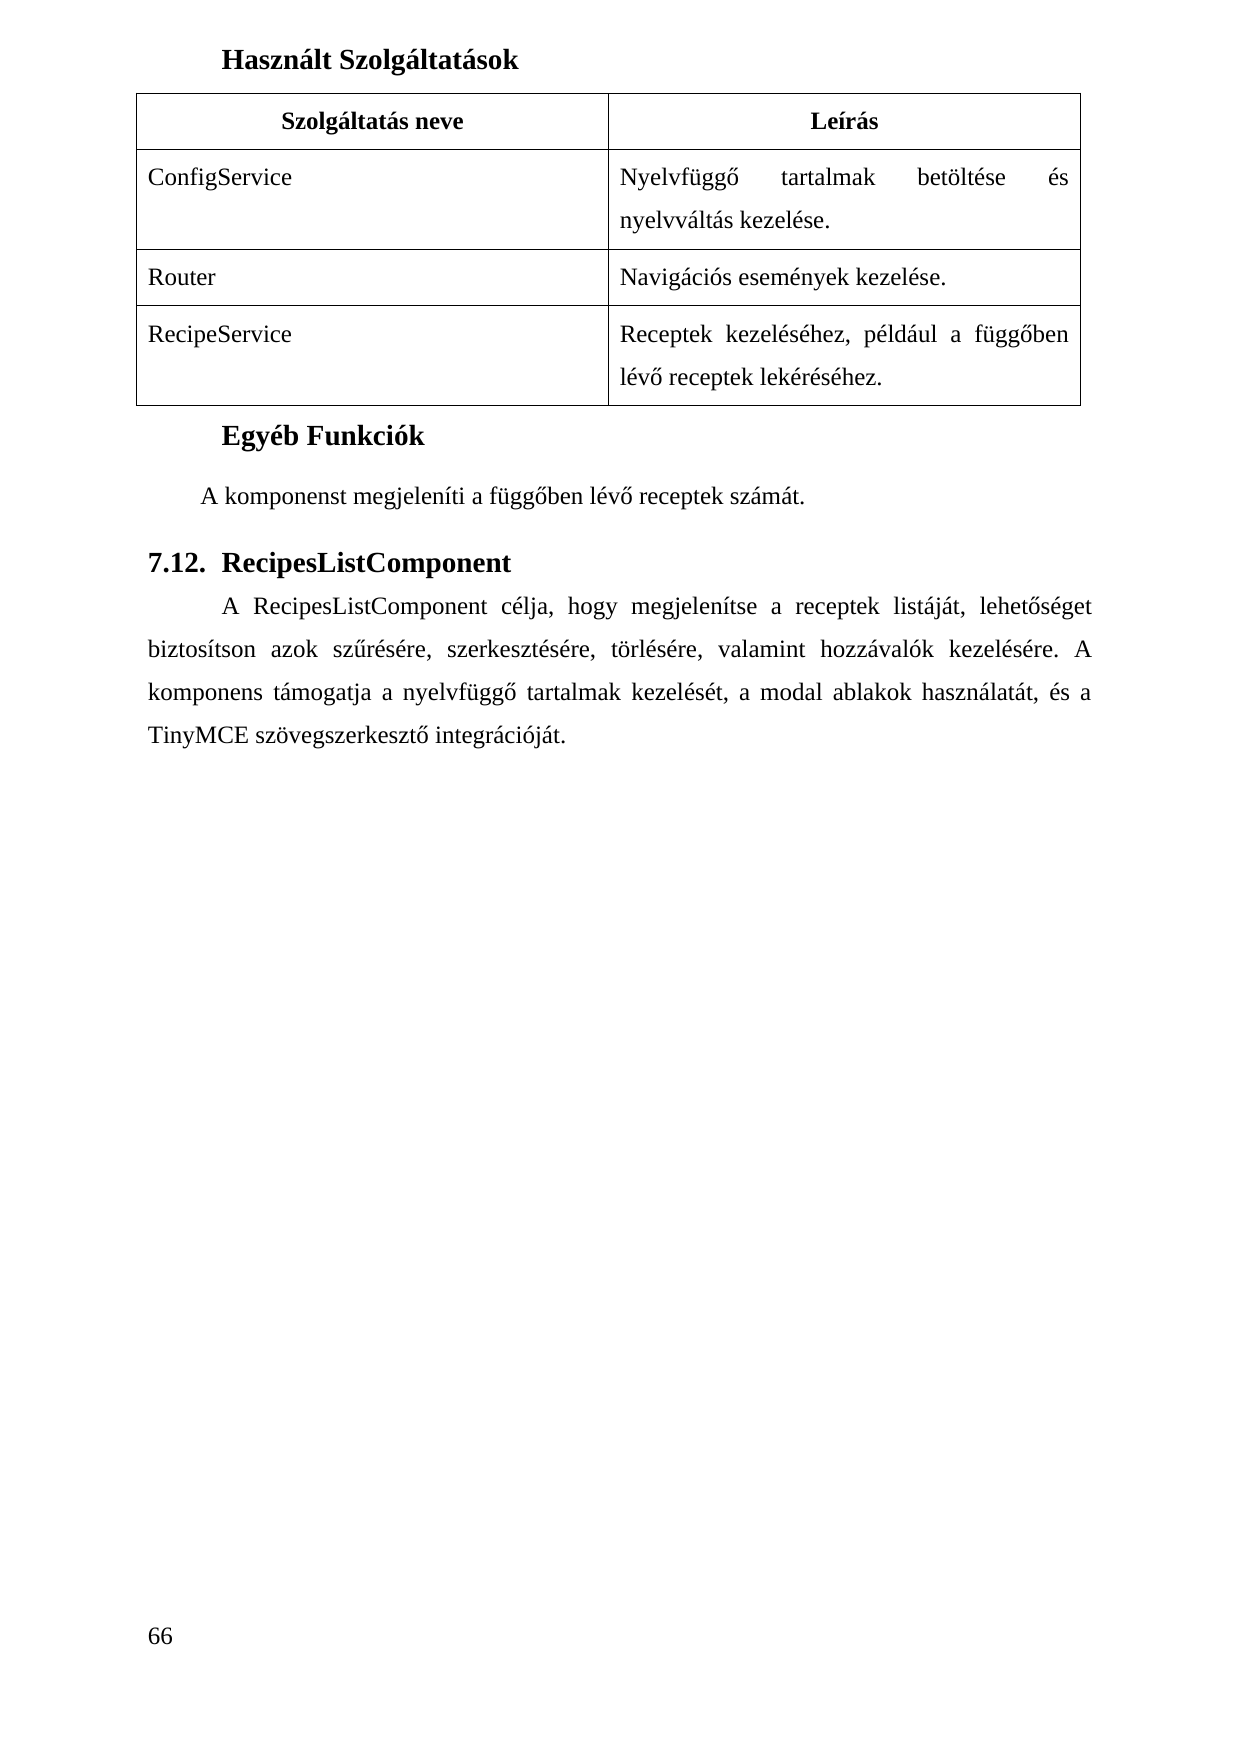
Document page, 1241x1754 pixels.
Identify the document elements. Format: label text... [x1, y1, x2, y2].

table_cell RecipeService [137, 306, 608, 405]
table_cell Receptek kezeléséhez, például a függőben lévő receptek lekéréséhez. [609, 306, 1080, 405]
text Egyéb Funkciók [148, 418, 1093, 452]
table_header Leírás [609, 94, 1080, 149]
text RecipesListComponent [148, 545, 1093, 579]
table_cell ConfigService [137, 150, 608, 249]
text Használt Szolgáltatások [148, 42, 1093, 76]
text A komponenst megjeleníti a függőben lévő receptek számát. [200, 481, 1093, 510]
table_cell Nyelvfüggő tartalmak betöltése és nyelvváltás kezelése. [609, 150, 1080, 249]
text A RecipesListComponent célja, hogy megjelenítse a receptek listáját, lehetőséget biztosítson azok szűrésére, szerkesztésére, törlésére, valamint hozzávalók kezelésére. A komponens támogatja a nyelvfüggő tartalmak kezelését, a modal ablakok használatát, és a TinyMCE szövegszerkesztő integrációját. [148, 591, 1093, 749]
table_cell Router [137, 250, 608, 305]
table_cell Navigációs események kezelése. [609, 250, 1080, 305]
table_header Szolgáltatás neve [137, 94, 608, 149]
